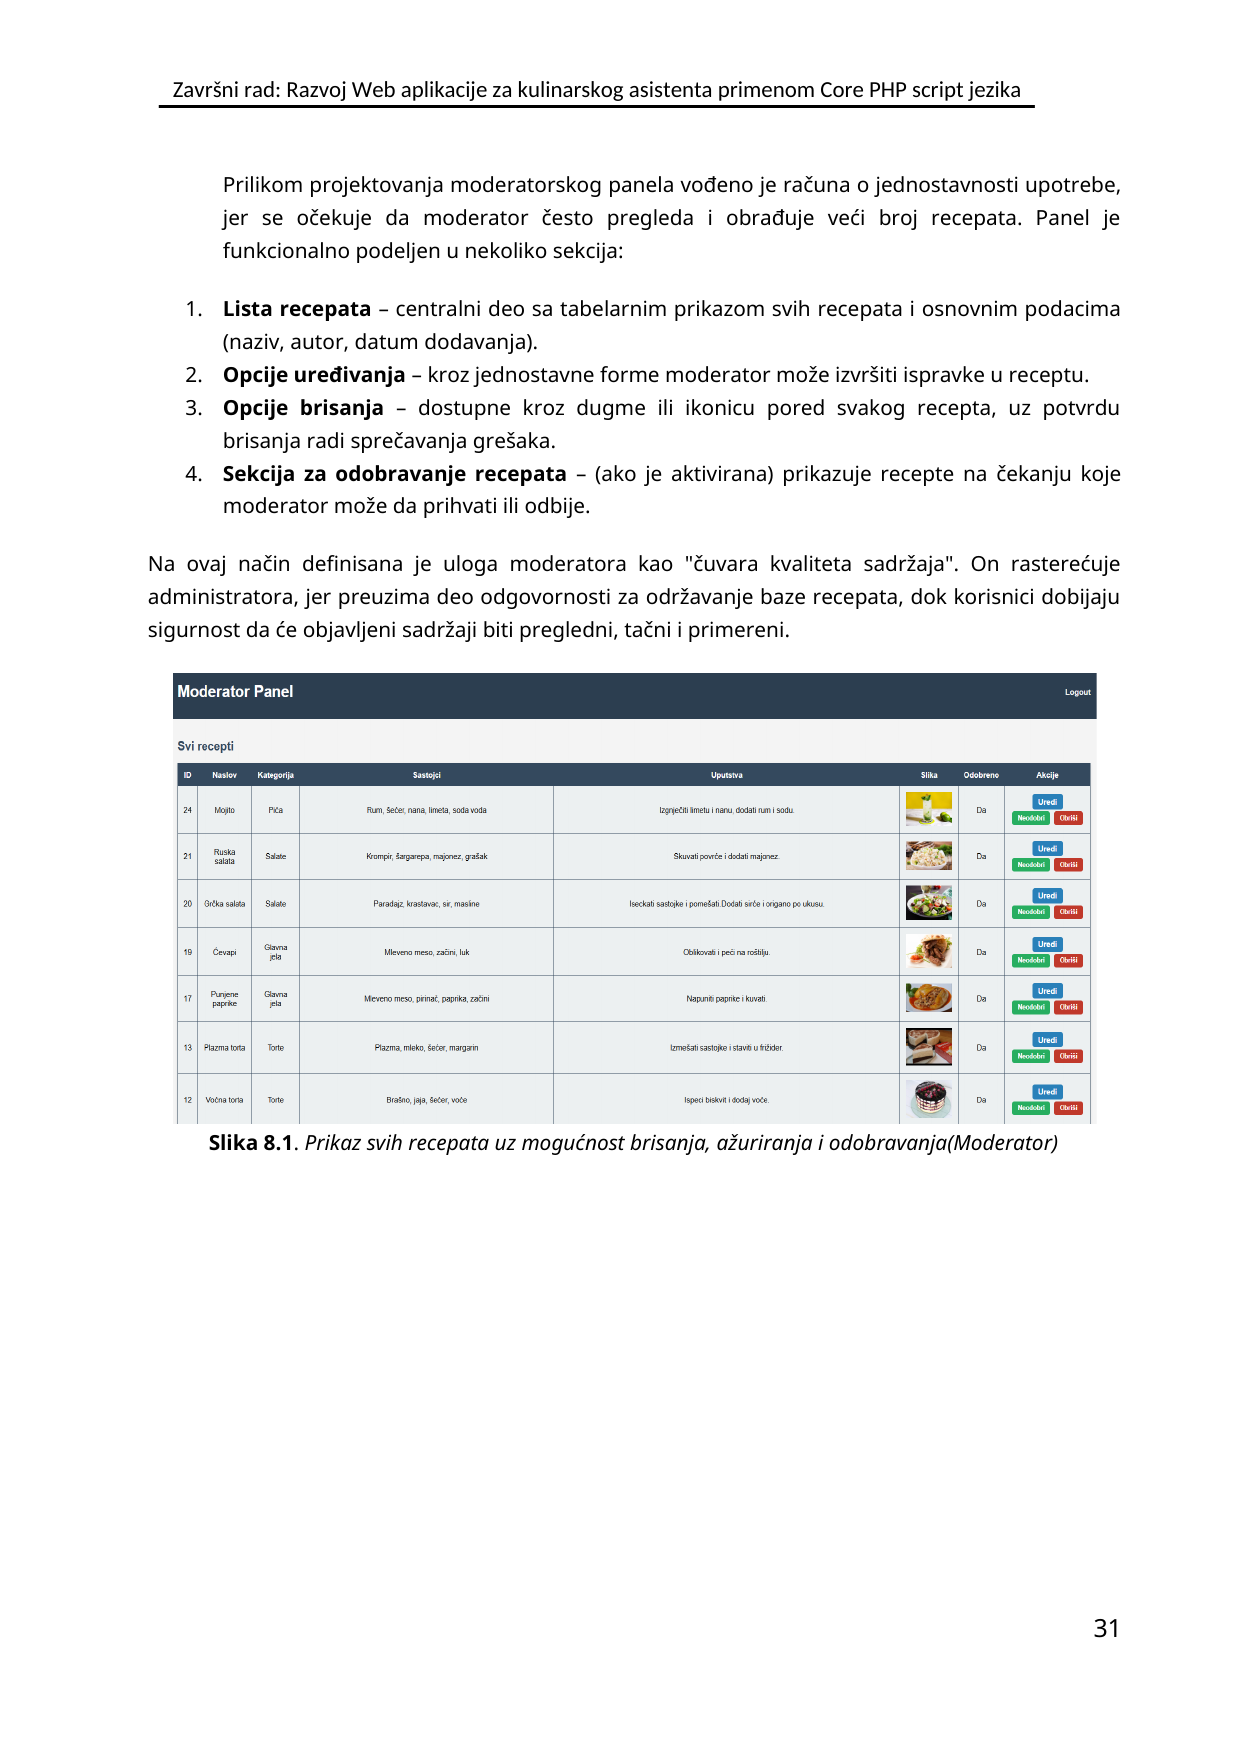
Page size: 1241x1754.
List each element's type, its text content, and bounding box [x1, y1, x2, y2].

list Sekcija za odobravanje recepata – (ako je aktivirana) prikazuje recepte na čekanju koje moderator može da prihvati ili odbije. [185, 459, 1122, 520]
text Slika 8.1. Prikaz svih recepata uz mogućnost brisanja, ažuriranja i odobravanja(Moderator) [148, 673, 1122, 1156]
list Lista recepata – centralni deo sa tabelarnim prikazom svih recepata i osnovnim podacima (naziv, autor, datum dodavanja). [185, 294, 1122, 355]
list Opcije uređivanja – kroz jednostavne forme moderator može izvršiti ispravke u receptu. [185, 360, 1122, 388]
text Na ovaj način definisana je uloga moderatora kao "čuvara kvaliteta sadržaja". On rasterećuje administratora, jer preuzima deo odgovornosti za održavanje baze recepata, dok korisnici dobijaju sigurnost da će objavljeni sadržaji biti pregledni, tačni i primereni. [148, 549, 1122, 644]
text Prilikom projektovanja moderatorskog panela vođeno je računa o jednostavnosti upotrebe, jer se očekuje da moderator često pregleda i obrađuje veći broj recepata. Panel je funkcionalno podeljen u nekoliko sekcija: [223, 170, 1122, 264]
list Opcije brisanja – dostupne kroz dugme ili ikonicu pored svakog recepta, uz potvrdu brisanja radi sprečavanja grešaka. [185, 393, 1122, 454]
